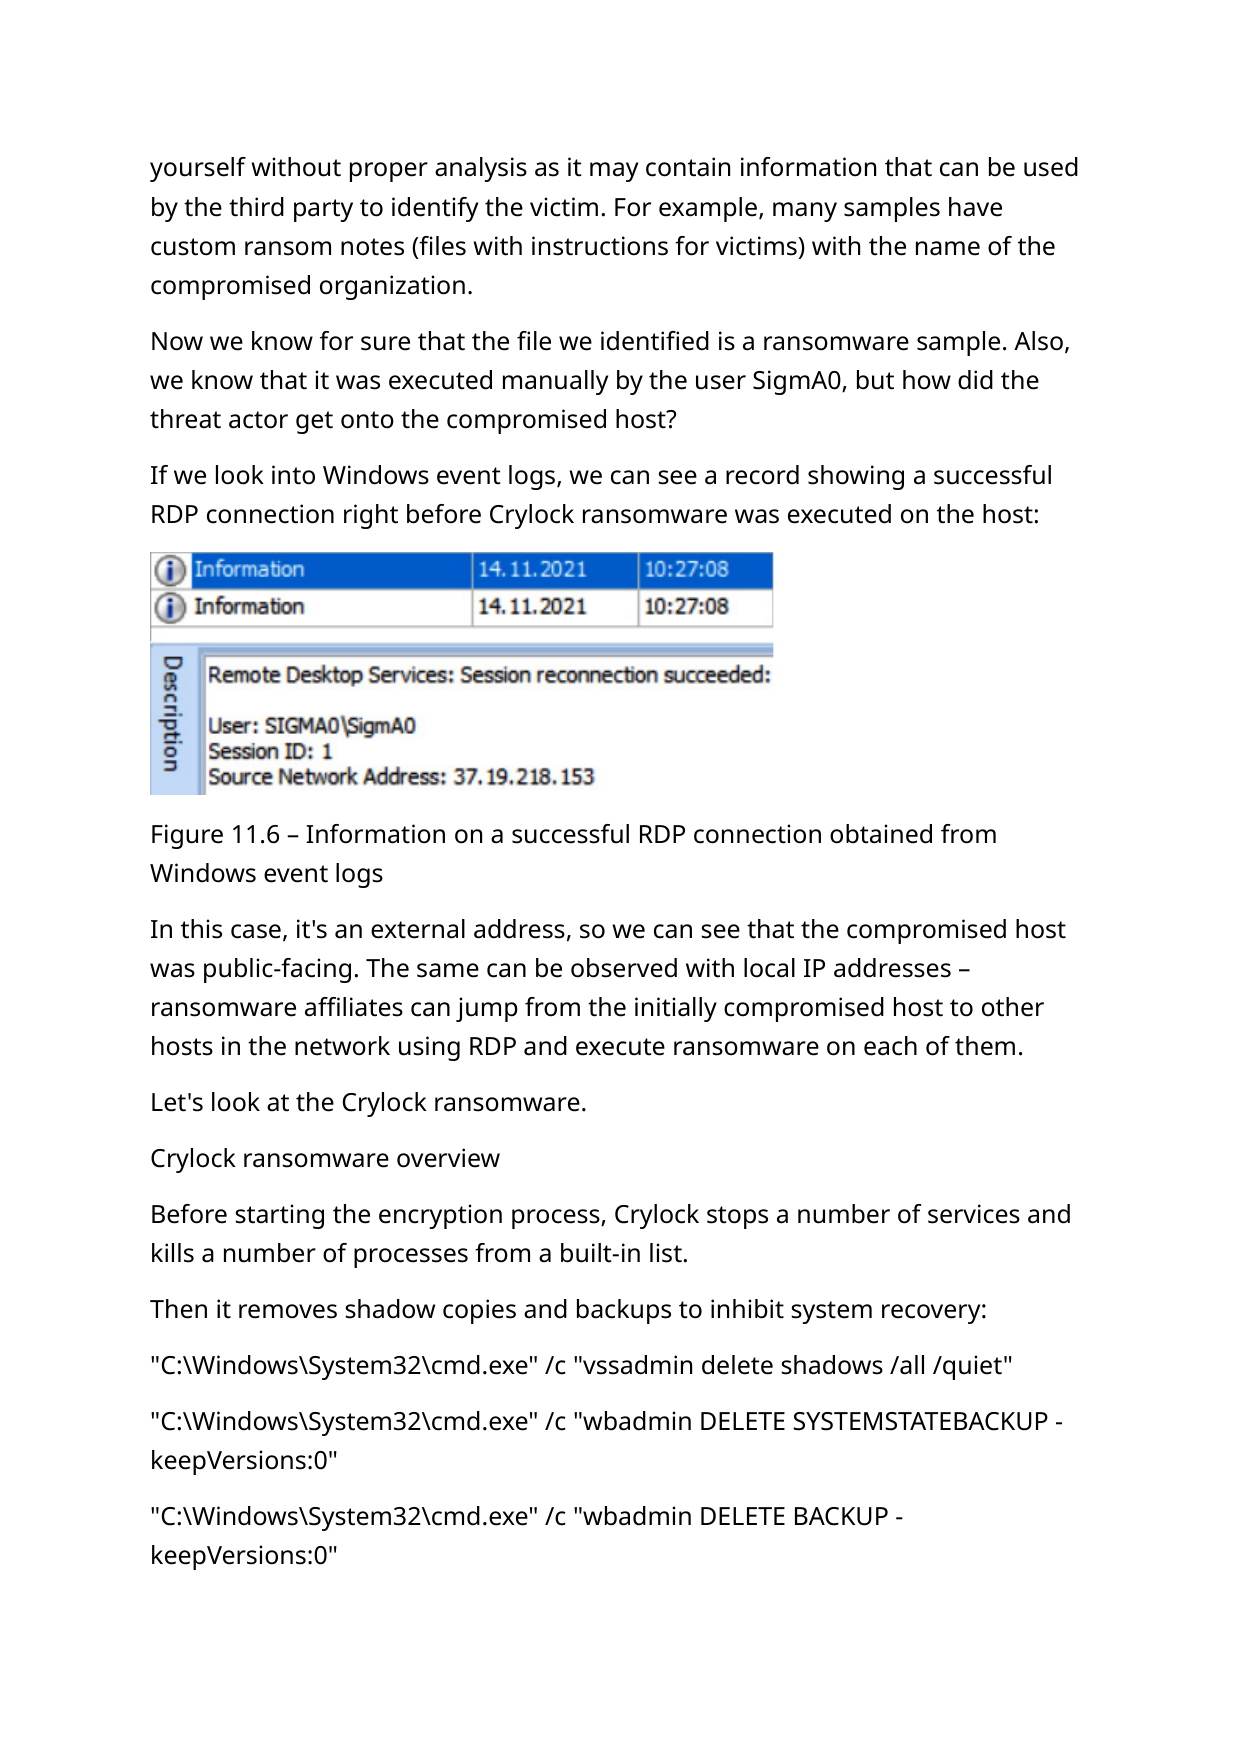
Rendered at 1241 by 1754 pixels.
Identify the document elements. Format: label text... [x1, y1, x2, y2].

text If we look into Windows event logs, we can see a record showing a successful RDP connection right before Crylock ransomware was executed on the host: [150, 457, 1090, 531]
text Crylock ransomware overview [150, 1141, 1090, 1175]
text Let's look at the Crylock ransomware. [150, 1085, 1090, 1119]
text "C:\Windows\System32\cmd.exe" /c "vssadmin delete shadows /all /quiet" [150, 1347, 1090, 1381]
text "C:\Windows\System32\cmd.exe" /c "wbadmin DELETE SYSTEMSTATEBACKUP -keepVersions:0" [150, 1403, 1090, 1476]
text Now we know for sure that the file we identified is a ransomware sample. Also, we know that it was executed manually by the user SigmA0, but how did the threat actor get onto the compromised host? [150, 323, 1090, 436]
text In this case, it's an external address, so we can see that the compromised host was public-facing. The same can be observed with local IP addresses – ransomware affiliates can jump from the initially compromised host to other hosts in the network using RDP and execute ransomware on each of them. [150, 911, 1090, 1063]
text Figure 11.6 – Information on a successful RDP connection obtained from Windows event logs [150, 816, 1090, 890]
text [150, 150, 1090, 302]
picture [150, 552, 774, 795]
text Then it removes shadow copies and backups to inhibit system recovery: [150, 1291, 1090, 1326]
text Before starting the encryption process, Crylock stops a number of services and kills a number of processes from a built-in list. [150, 1196, 1090, 1270]
text "C:\Windows\System32\cmd.exe" /c "wbadmin DELETE BACKUP -keepVersions:0" [150, 1498, 1090, 1571]
